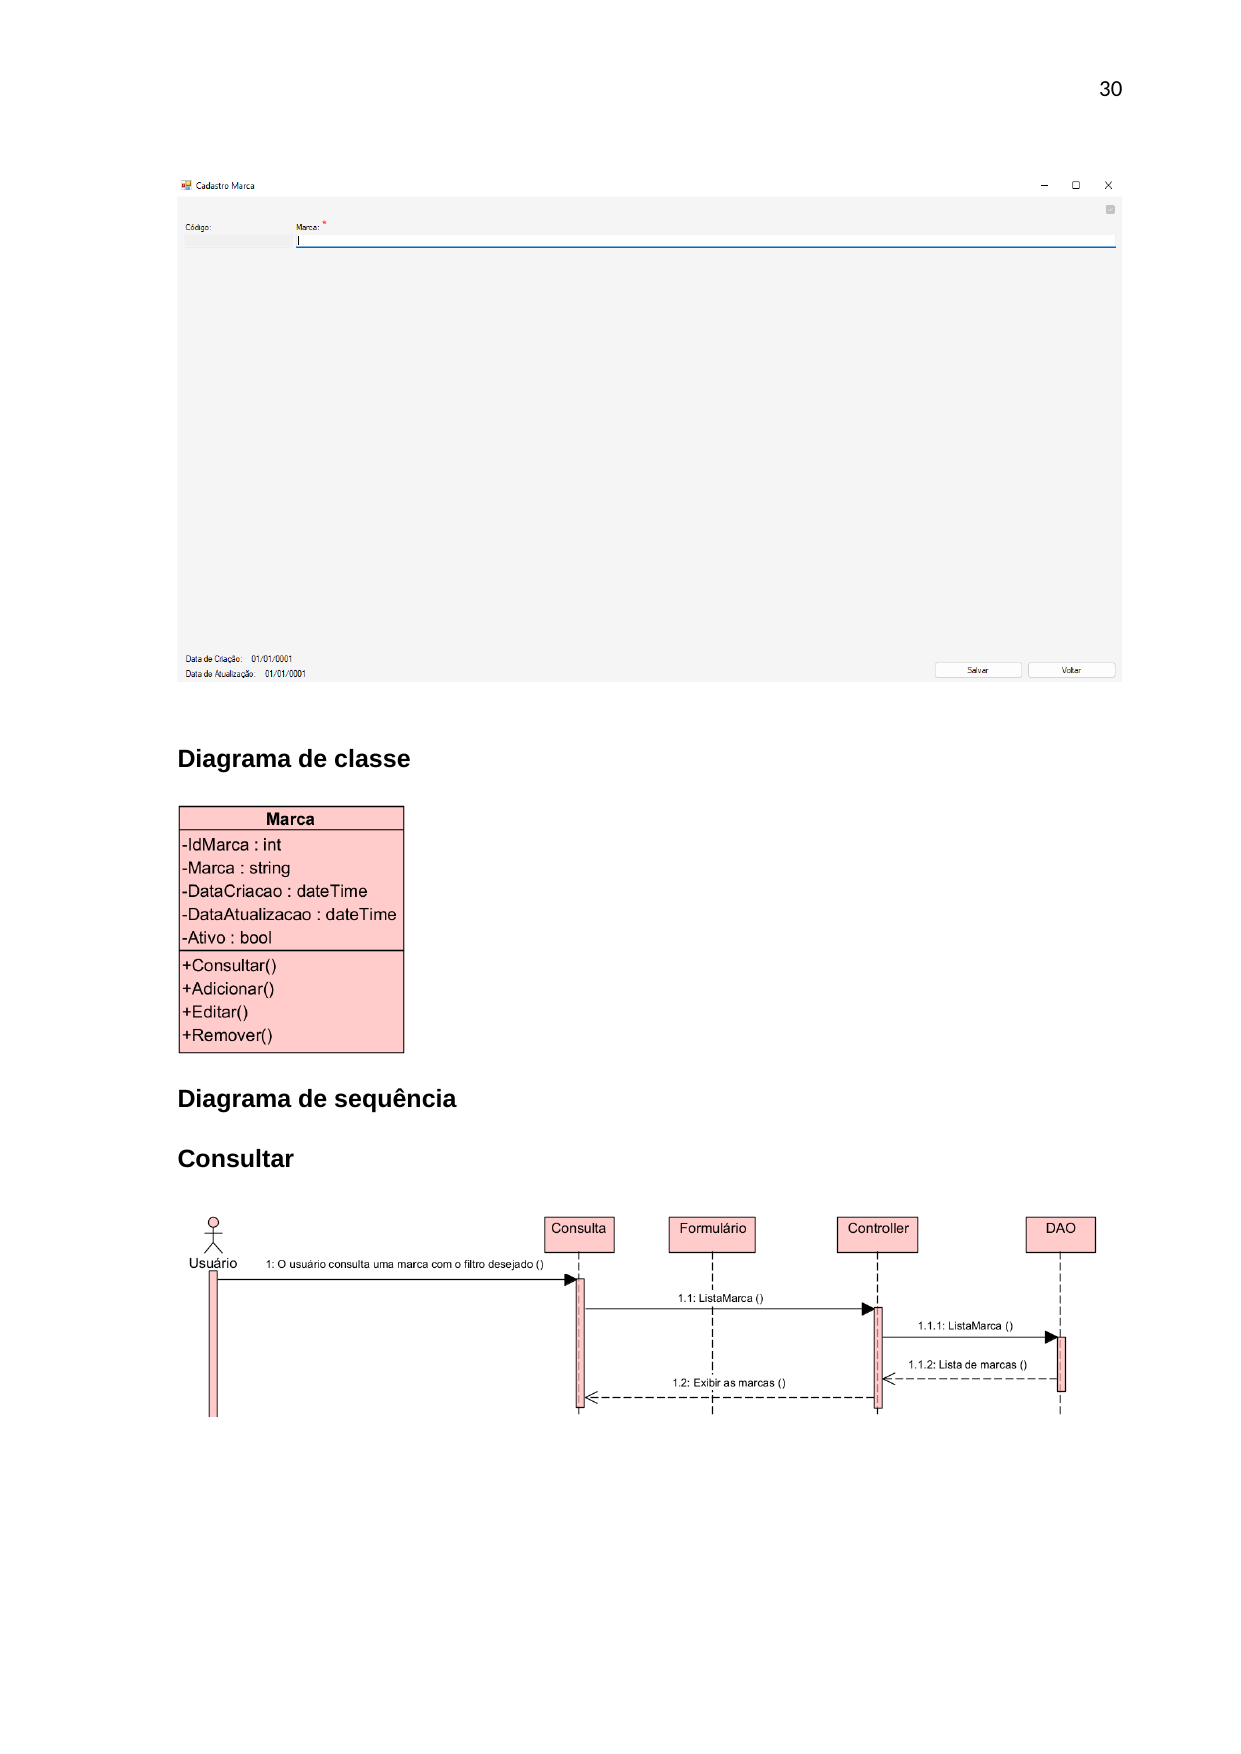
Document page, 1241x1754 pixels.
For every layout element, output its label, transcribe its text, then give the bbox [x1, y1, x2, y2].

picture [177, 177, 1123, 682]
picture [177, 1203, 1123, 1417]
text Diagrama de classe [177, 744, 1122, 773]
text Diagrama de sequência [177, 1084, 1122, 1112]
text Consultar [177, 1143, 1122, 1172]
picture [177, 803, 406, 1054]
